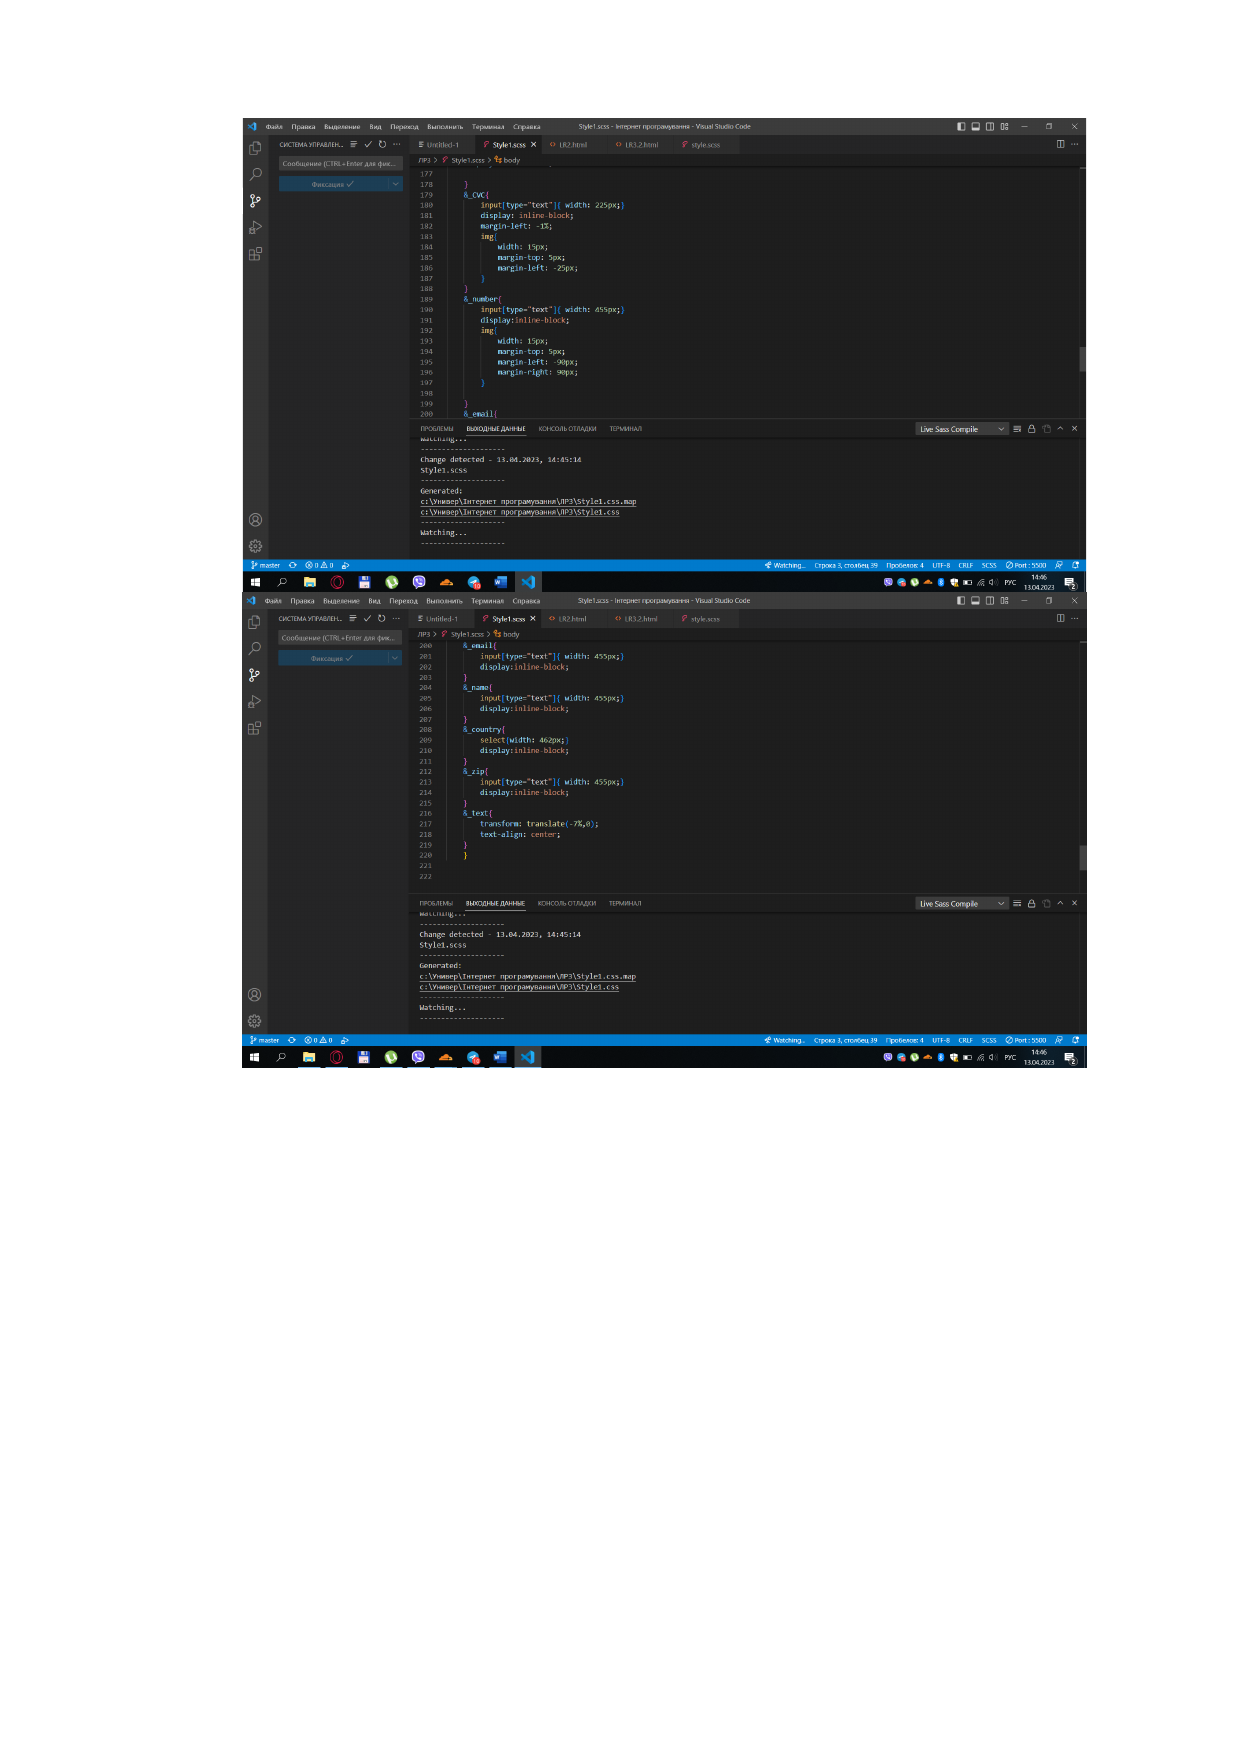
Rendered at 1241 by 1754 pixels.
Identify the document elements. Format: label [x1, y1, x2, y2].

picture [242, 118, 1087, 1068]
